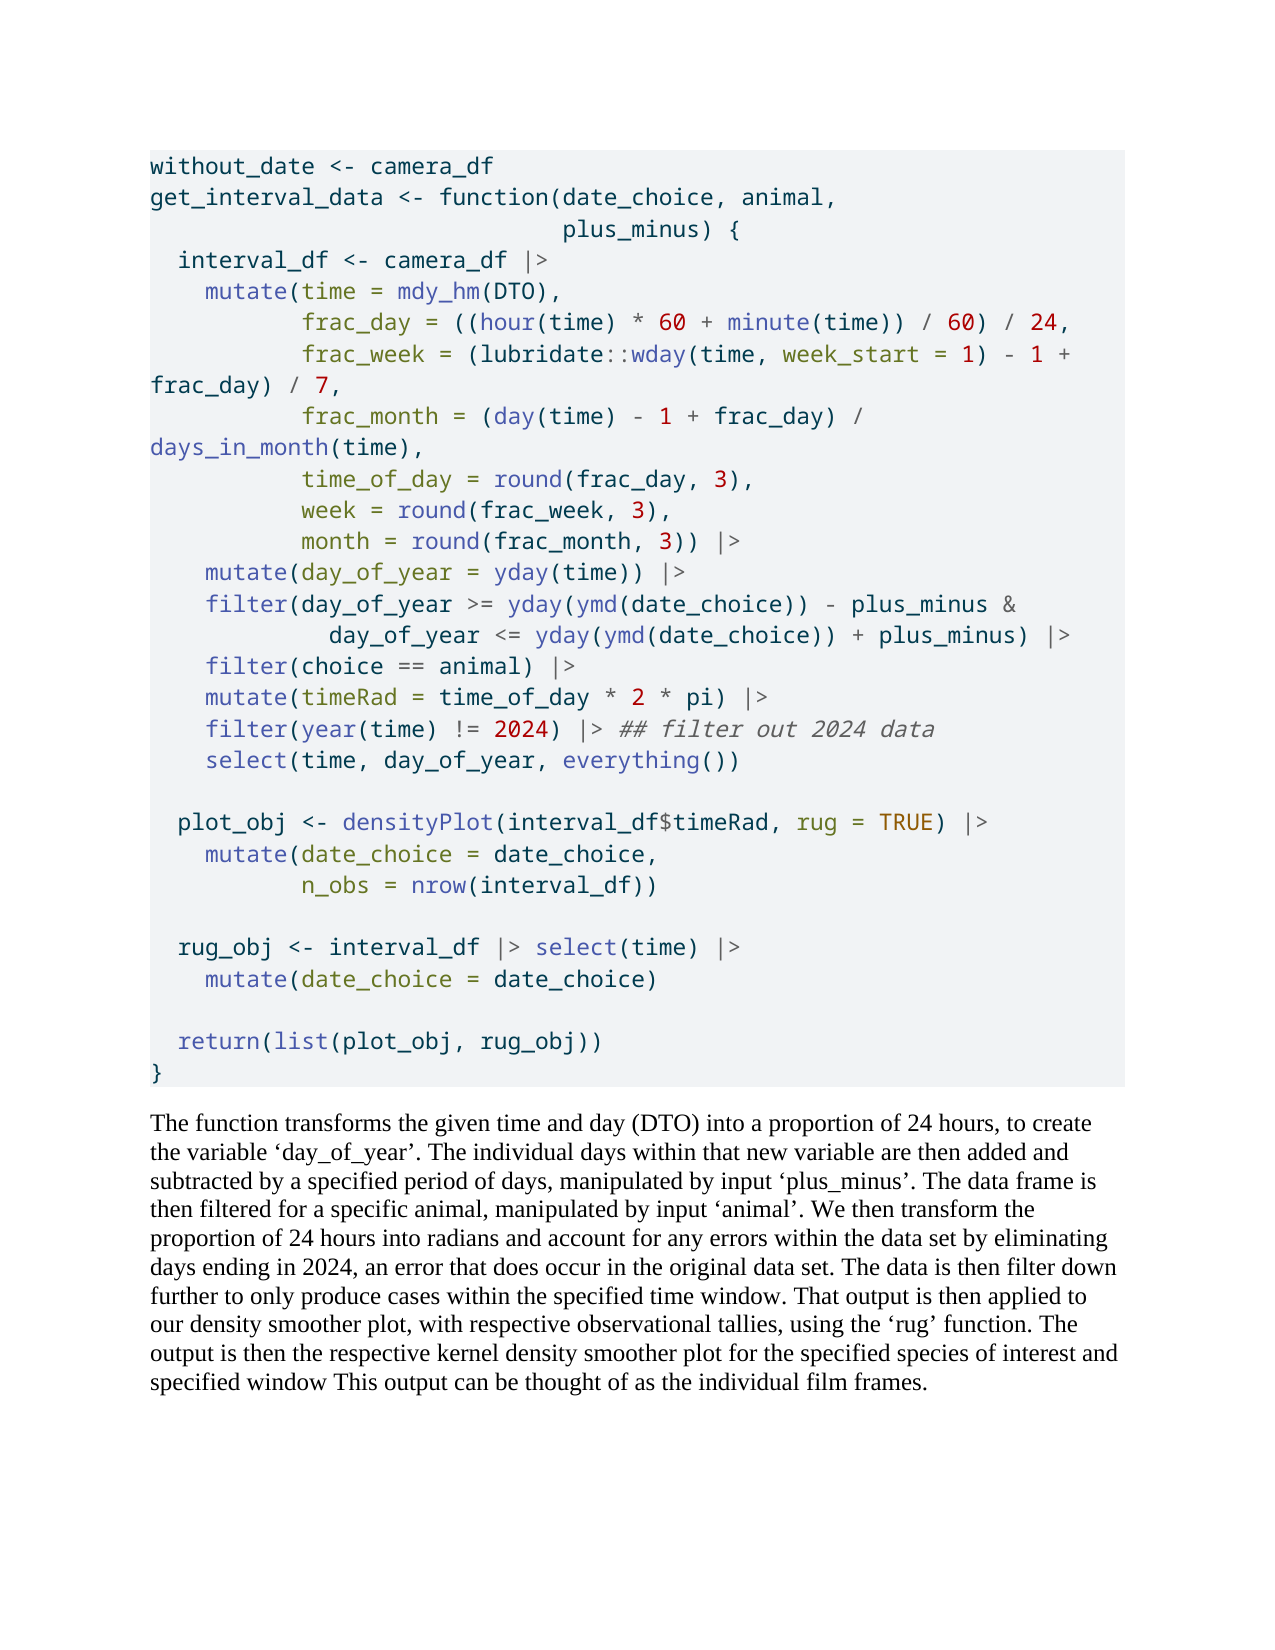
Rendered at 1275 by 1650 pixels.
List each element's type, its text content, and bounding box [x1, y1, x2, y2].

text without_date <- camera_df get_interval_data <- function(date_choice, animal, plus_minus) { interval_df <- camera_df |> mutate(time = mdy_hm(DTO), frac_day = ((hour(time) * 60 + minute(time)) / 60) / 24, frac_week = (lubridate::wday(time, week_start = 1) - 1 + frac_day) / 7, frac_month = (day(time) - 1 + frac_day) / days_in_month(time), time_of_day = round(frac_day, 3), week = round(frac_week, 3), month = round(frac_month, 3)) |> mutate(day_of_year = yday(time)) |> filter(day_of_year >= yday(ymd(date_choice)) - plus_minus & day_of_year <= yday(ymd(date_choice)) + plus_minus) |> filter(choice == animal) |> mutate(timeRad = time_of_day * 2 * pi) |> filter(year(time) != 2024) |> ## filter out 2024 data select(time, day_of_year, everything()) plot_obj <- densityPlot(interval_df$timeRad, rug = TRUE) |> mutate(date_choice = date_choice, n_obs = nrow(interval_df)) rug_obj <- interval_df |> select(time) |> mutate(date_choice = date_choice) return(list(plot_obj, rug_obj)) } [150, 150, 1125, 1087]
text The function transforms the given time and day (DTO) into a proportion of 24 hours, to create the variable ‘day_of_year’. The individual days within that new variable are then added and subtracted by a specified period of days, manipulated by input ‘plus_minus’. The data frame is then filtered for a specific animal, manipulated by input ‘animal’. We then transform the proportion of 24 hours into radians and account for any errors within the data set by eliminating days ending in 2024, an error that does occur in the original data set. The data is then filter down further to only produce cases within the specified time window. That output is then applied to our density smoother plot, with respective observational tallies, using the ‘rug’ function. The output is then the respective kernel density smoother plot for the specified species of interest and specified window This output can be thought of as the individual film frames. [150, 1108, 1125, 1396]
